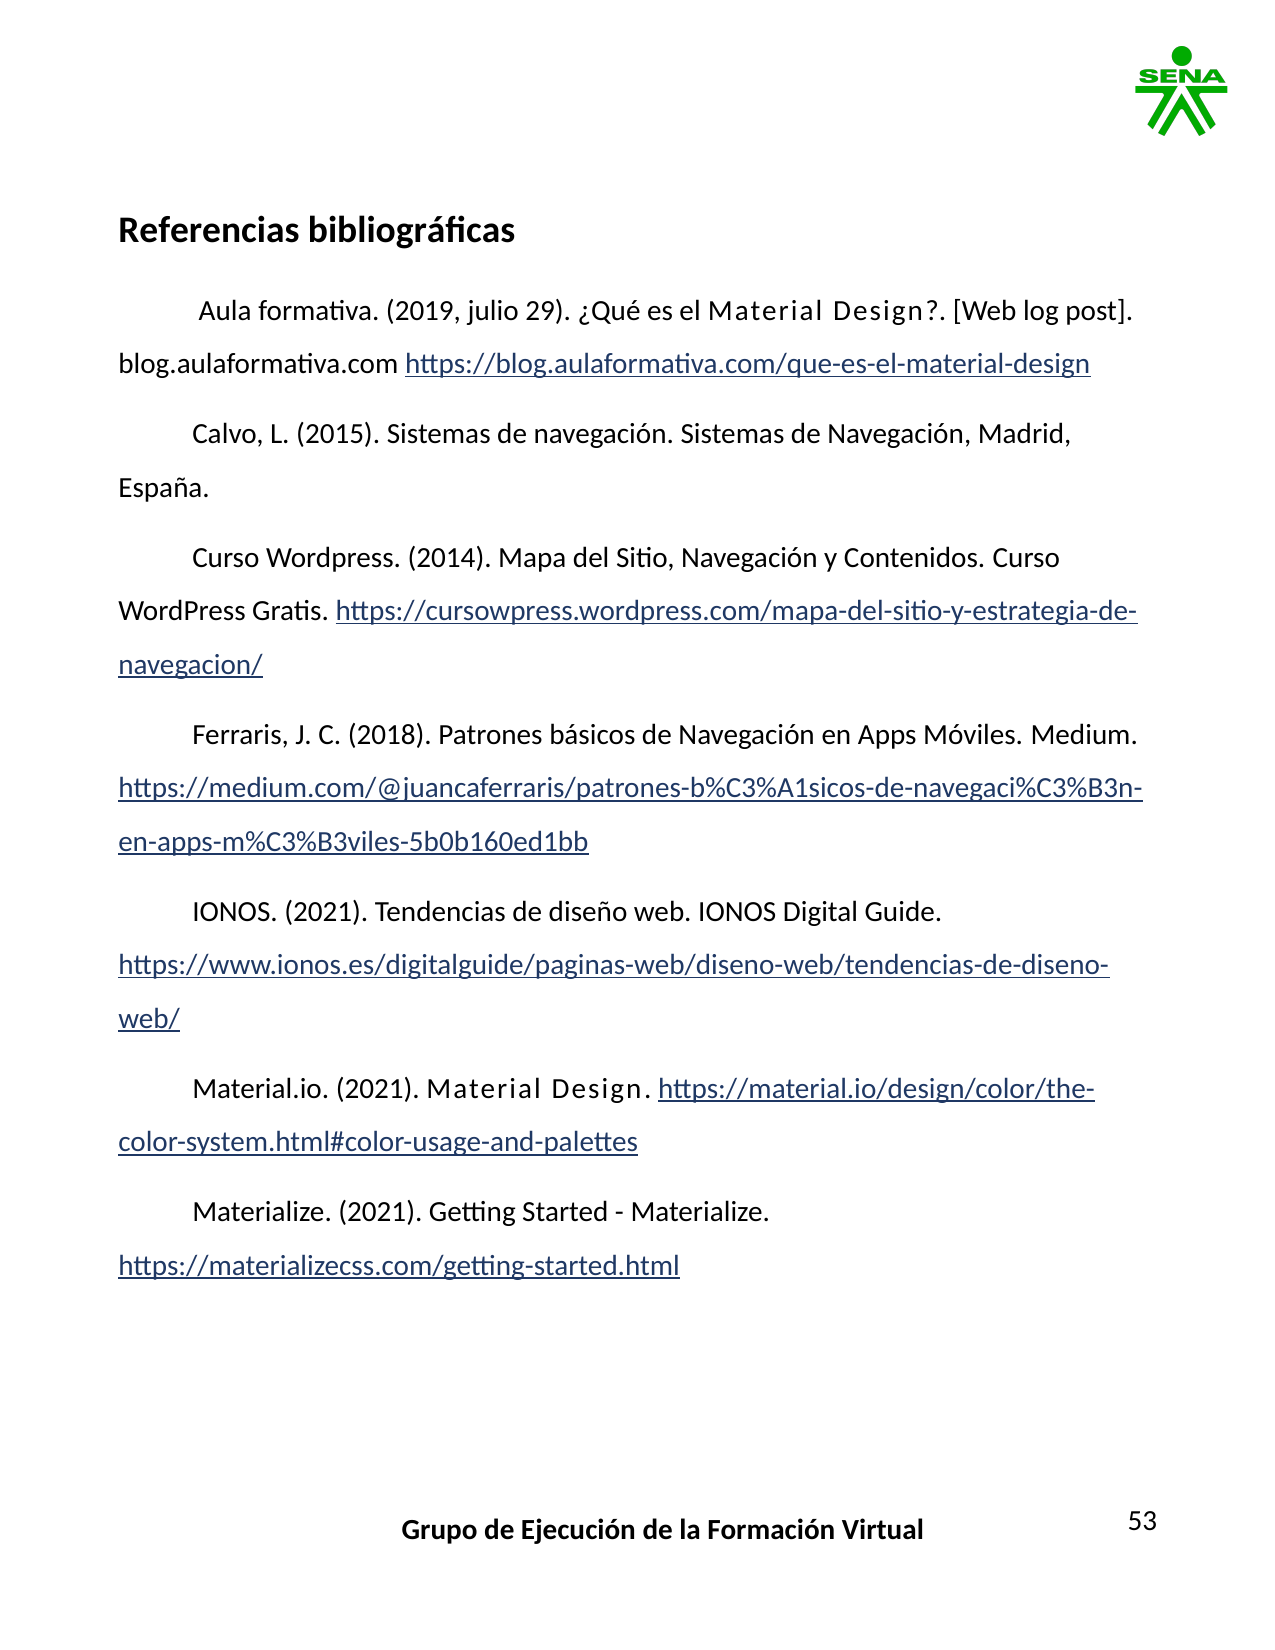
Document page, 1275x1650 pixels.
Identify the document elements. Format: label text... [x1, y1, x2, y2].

picture [1135, 46, 1228, 136]
text IONOS. (2021). Tendencias de diseño web. IONOS Digital Guide. https://www.ionos.es/digitalguide/paginas-web/diseno-web/tendencias-de-diseno-web/ [118, 893, 1157, 1035]
text Calvo, L. (2015). Sistemas de navegación. Sistemas de Navegación, Madrid, España. [118, 415, 1157, 504]
text Referencias bibliográficas [118, 206, 1157, 252]
text Aula formativa. (2019, julio 29). ¿Qué es el Material Design?. [Web log post]. blog.aulaformativa.com https://blog.aulaformativa.com/que-es-el-material-design [118, 292, 1157, 381]
text Material.io. (2021). Material Design. https://material.io/design/color/the-color-system.html#color-usage-and-palettes [118, 1070, 1157, 1159]
text Materialize. (2021). Getting Started - Materialize. https://materializecss.com/getting-started.html [118, 1193, 1157, 1282]
text Curso Wordpress. (2014). Mapa del Sitio, Navegación y Contenidos. Curso WordPress Gratis. https://cursowpress.wordpress.com/mapa-del-sitio-y-estrategia-de-navegacion/ [118, 539, 1157, 681]
text Ferraris, J. C. (2018). Patrones básicos de Navegación en Apps Móviles. Medium. https://medium.com/@juancaferraris/patrones-b%C3%A1sicos-de-navegaci%C3%B3n-en-apps-m%C3%B3viles-5b0b160ed1bb [118, 716, 1157, 858]
